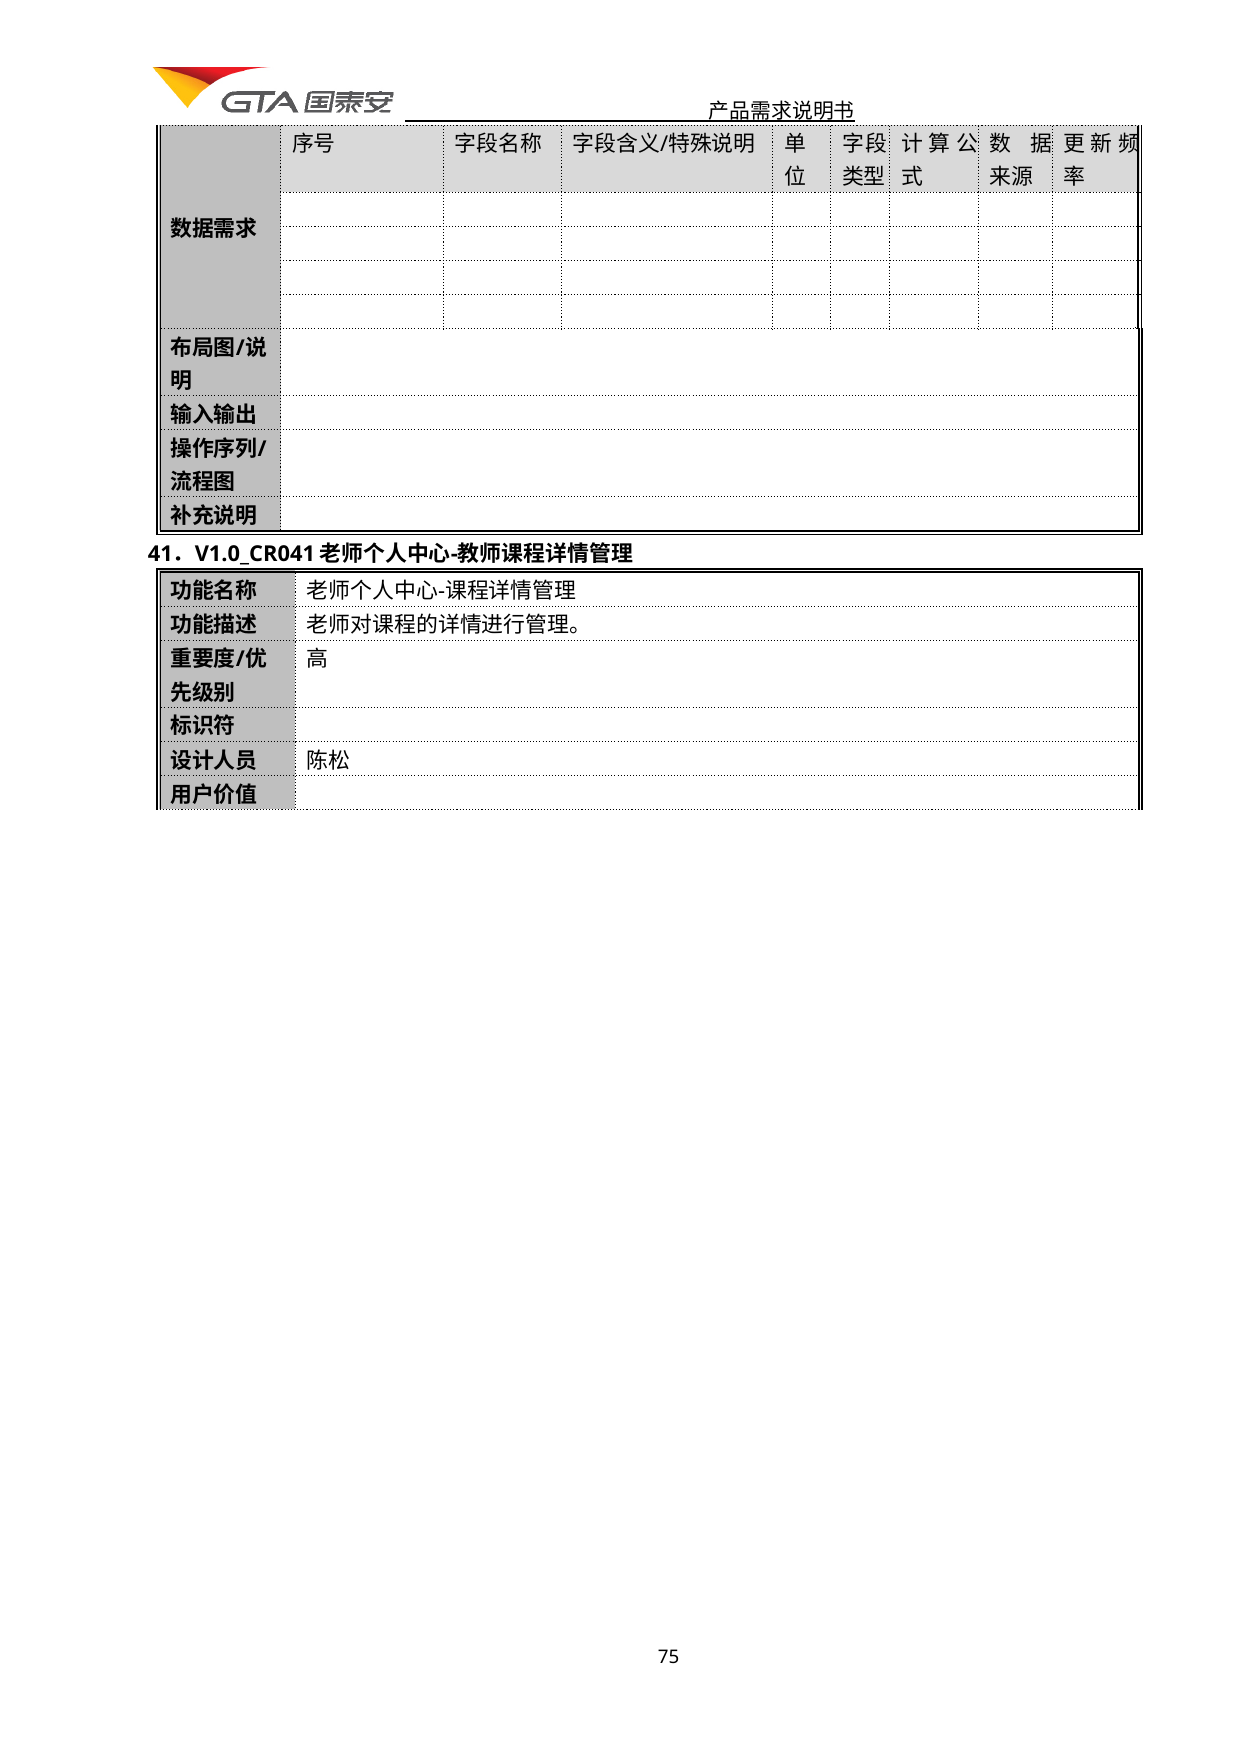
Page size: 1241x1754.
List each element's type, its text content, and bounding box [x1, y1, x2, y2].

picture [147, 59, 405, 119]
text 41．V1.0_CR041老师个人中心-教师课程详情管理 [148, 535, 1152, 568]
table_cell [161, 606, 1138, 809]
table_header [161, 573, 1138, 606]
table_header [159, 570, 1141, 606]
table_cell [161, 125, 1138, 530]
